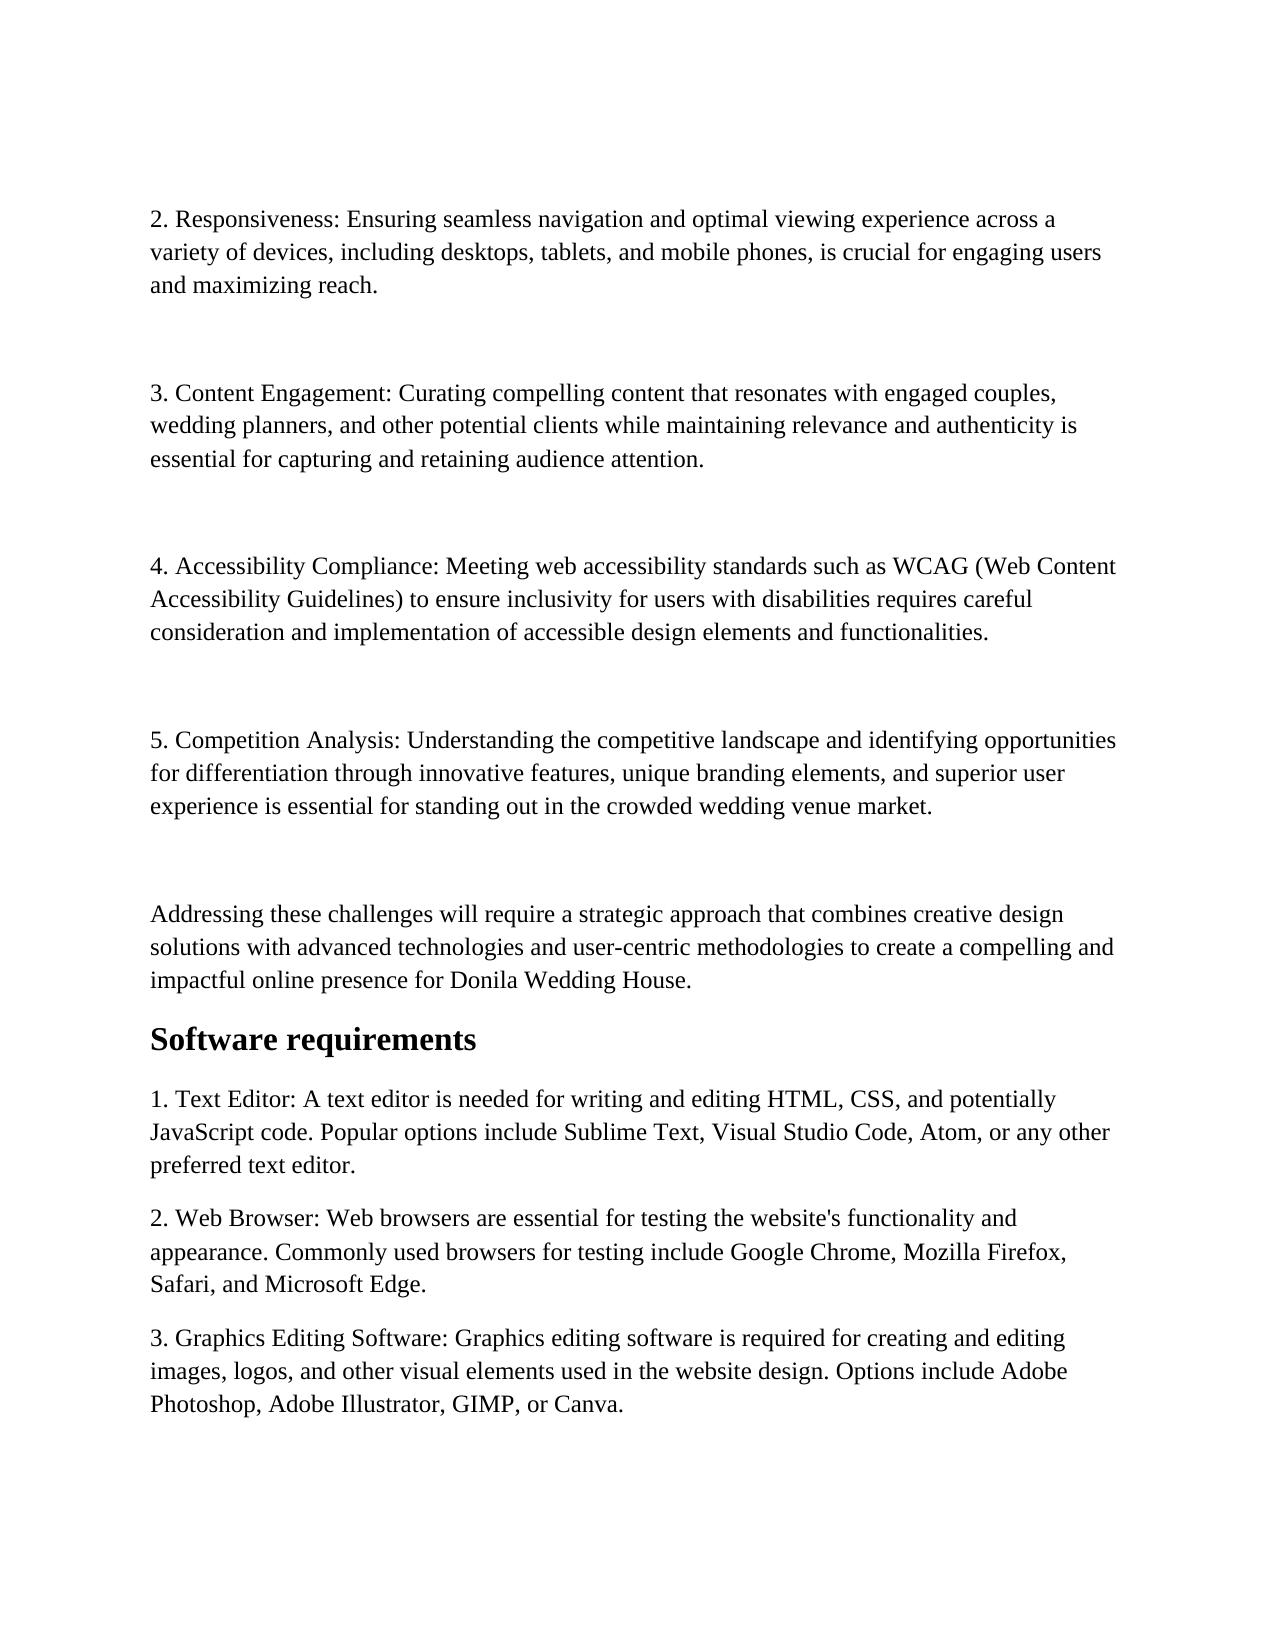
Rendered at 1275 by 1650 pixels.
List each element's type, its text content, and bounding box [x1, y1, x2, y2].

text 3. Graphics Editing Software: Graphics editing software is required for creating and editing images, logos, and other visual elements used in the website design. Options include Adobe Photoshop, Adobe Illustrator, GIMP, or Canva. [150, 1323, 1125, 1418]
text Addressing these challenges will require a strategic approach that combines creative design solutions with advanced technologies and user-centric methodologies to create a compelling and impactful online presence for Donila Wedding House. [150, 899, 1125, 994]
text 2. Responsiveness: Ensuring seamless navigation and optimal viewing experience across a variety of devices, including desktops, tablets, and mobile phones, is crucial for engaging users and maximizing reach. [150, 204, 1125, 299]
text 3. Content Engagement: Curating compelling content that resonates with engaged couples, wedding planners, and other potential clients while maintaining relevance and authenticity is essential for capturing and retaining audience attention. [150, 378, 1125, 472]
text 2. Web Browser: Web browsers are essential for testing the website's functionality and appearance. Commonly used browsers for testing include Google Chrome, Mozilla Firefox, Safari, and Microsoft Edge. [150, 1203, 1125, 1298]
text 5. Competition Analysis: Understanding the competitive landscape and identifying opportunities for differentiation through innovative features, unique branding elements, and superior user experience is essential for standing out in the crowded wedding venue market. [150, 725, 1125, 820]
text 1. Text Editor: A text editor is needed for writing and editing HTML, CSS, and potentially JavaScript code. Popular options include Sublime Text, Visual Studio Code, Atom, or any other preferred text editor. [150, 1084, 1125, 1178]
text 4. Accessibility Compliance: Meeting web accessibility standards such as WCAG (Web Content Accessibility Guidelines) to ensure inclusivity for users with disabilities requires careful consideration and implementation of accessible design elements and functionalities. [150, 551, 1125, 646]
text Software requirements [150, 1019, 1125, 1057]
